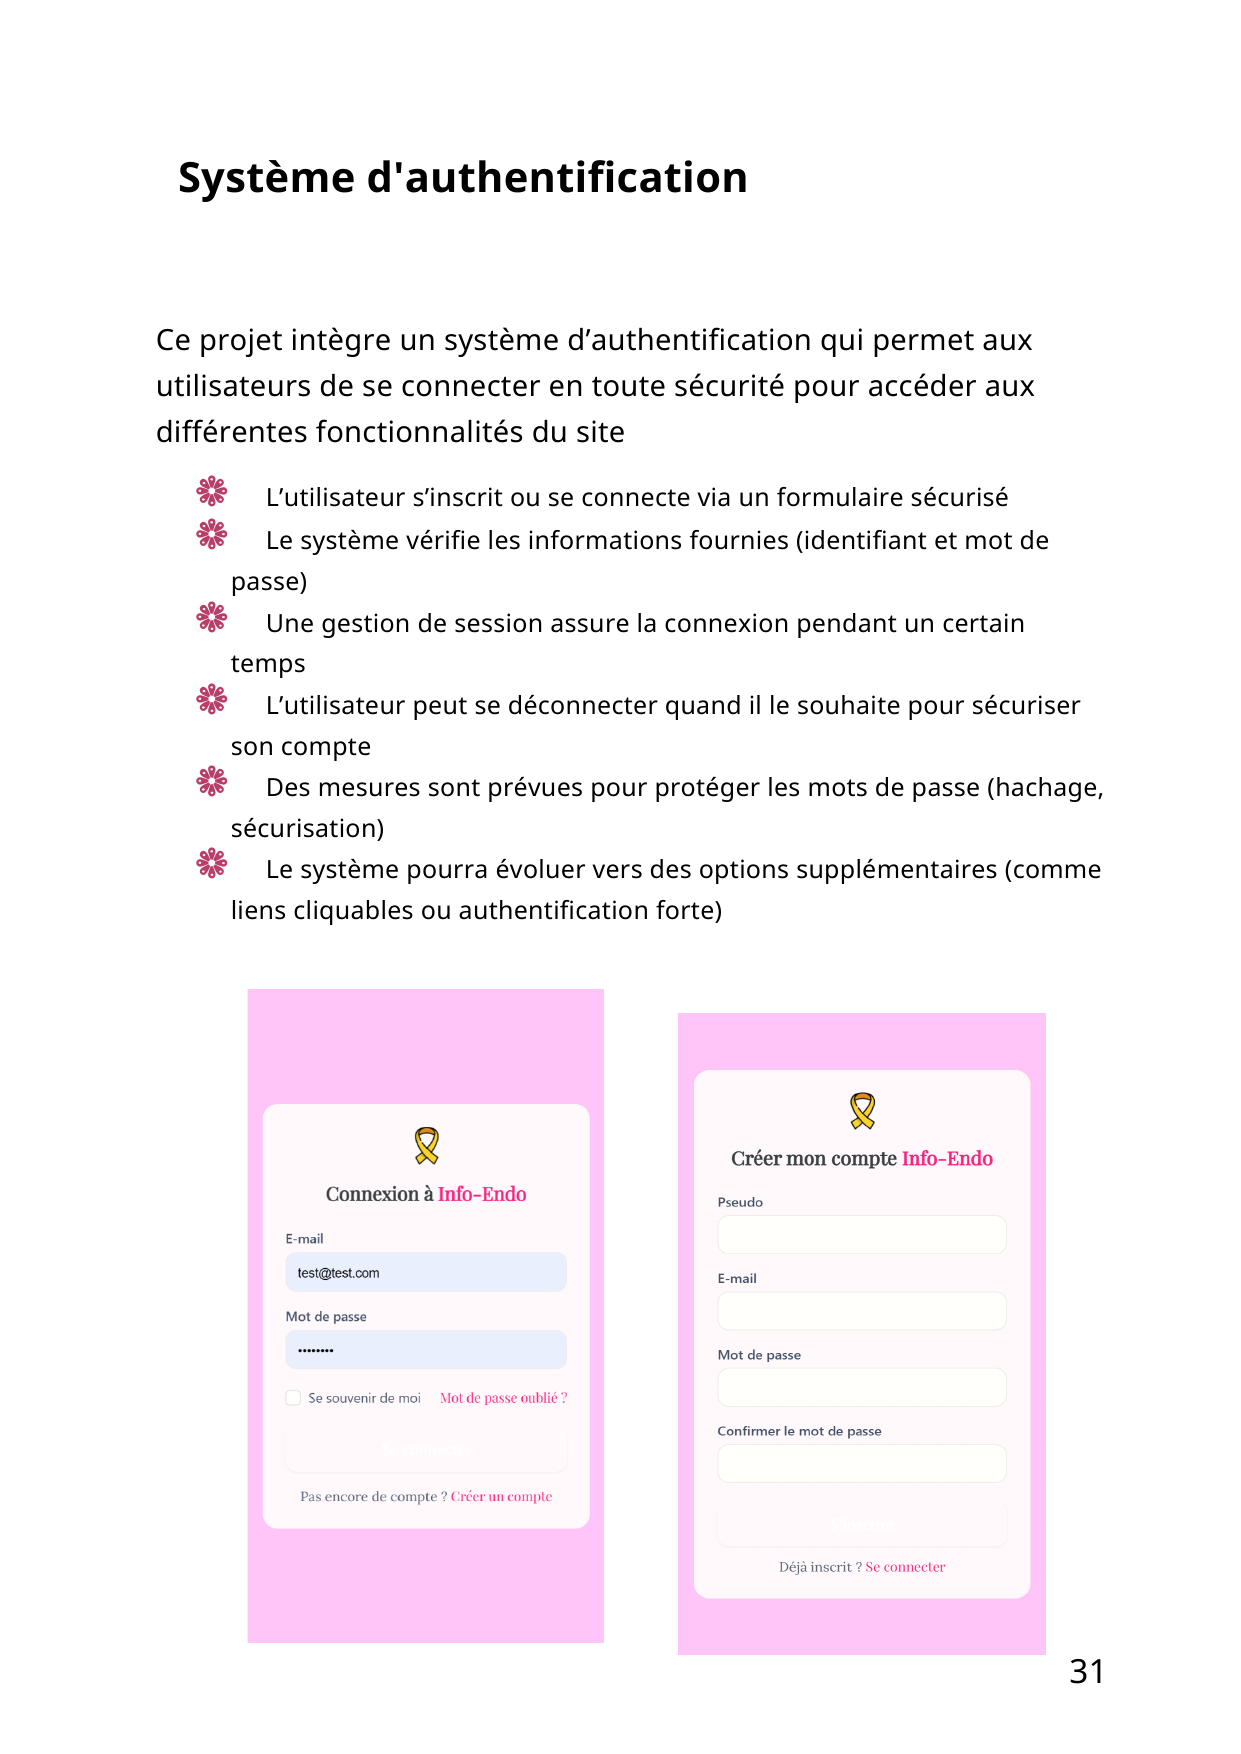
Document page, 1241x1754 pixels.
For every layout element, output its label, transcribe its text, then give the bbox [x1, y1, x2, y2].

list Le système pourra évoluer vers des options supplémentaires (comme liens cliquables ou authentification forte) [193, 850, 1107, 927]
picture [247, 989, 604, 1639]
list Le système vérifie les informations fournies (identifiant et mot de passe) [193, 521, 1107, 598]
list L’utilisateur s’inscrit ou se connecte via un formulaire sécurisé [193, 477, 1107, 515]
list Des mesures sont prévues pour protéger les mots de passe (hachage, sécurisation) [193, 767, 1107, 844]
picture [678, 1013, 1046, 1655]
text Système d'authentification [156, 148, 1107, 204]
list Une gestion de session assure la connexion pendant un certain temps [193, 603, 1107, 680]
text Ce projet intègre un système d’authentification qui permet aux utilisateurs de se connecter en toute sécurité pour accéder aux différentes fonctionnalités du site [156, 320, 1107, 451]
list L’utilisateur peut se déconnecter quand il le souhaite pour sécuriser son compte [193, 685, 1107, 762]
